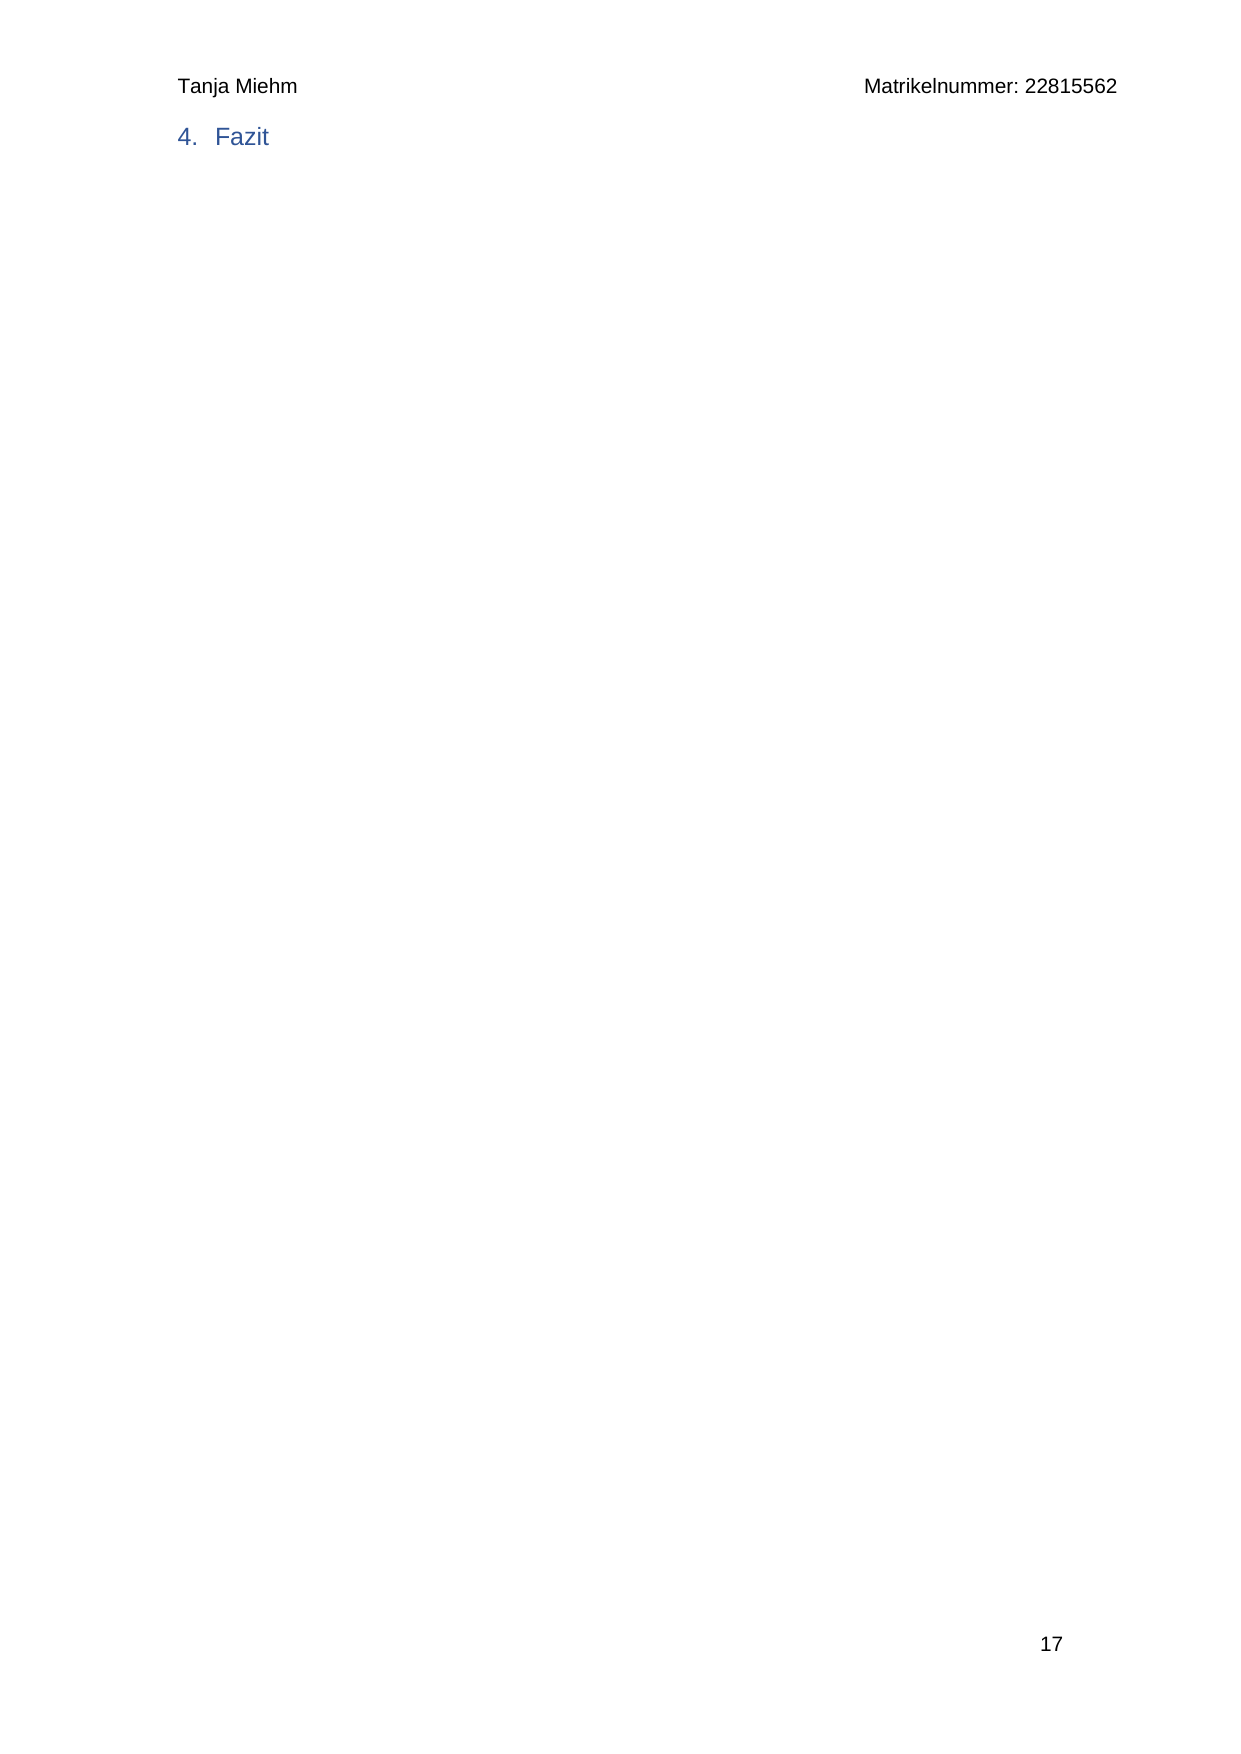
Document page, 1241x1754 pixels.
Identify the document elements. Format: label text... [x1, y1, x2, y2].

subtitle Fazit [177, 122, 1063, 151]
